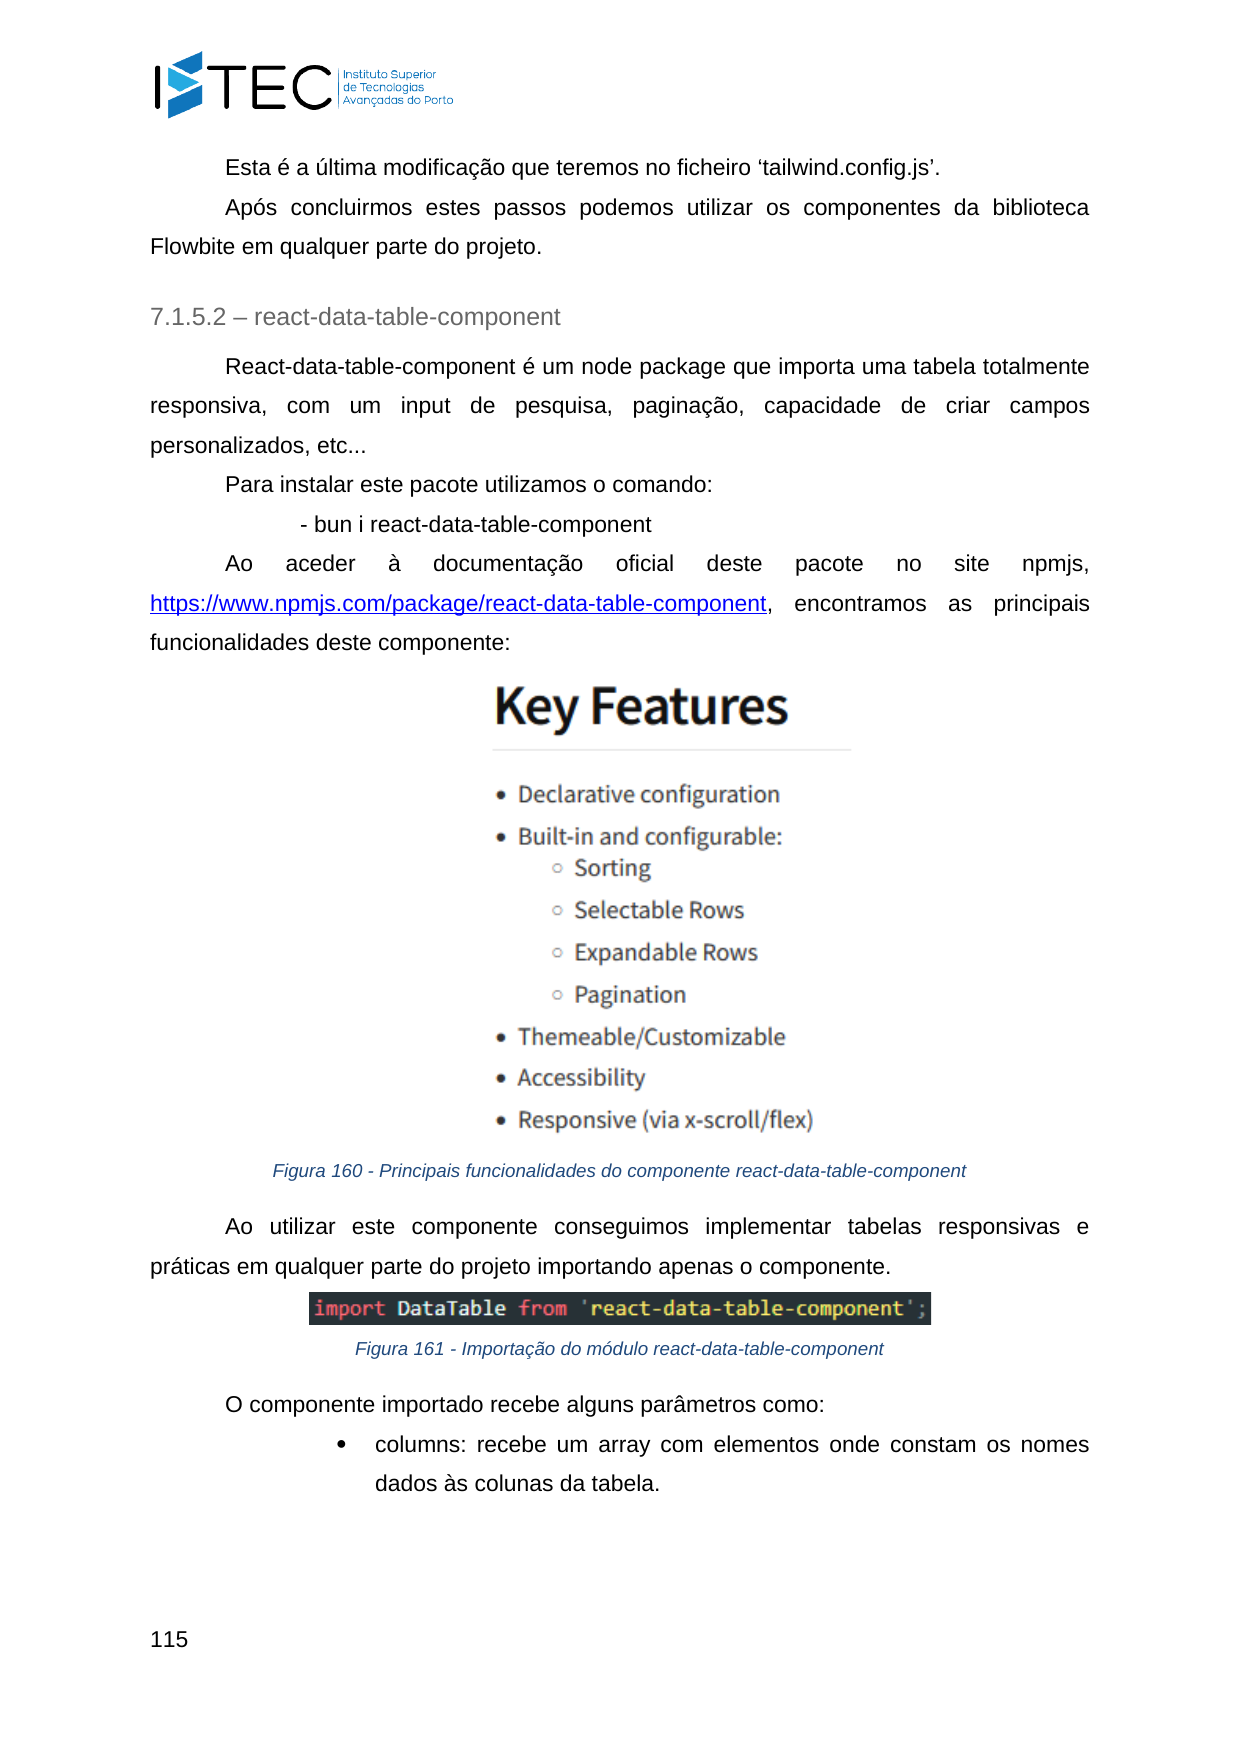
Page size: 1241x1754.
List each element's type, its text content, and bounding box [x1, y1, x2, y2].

text React-data-table-component é um node package que importa uma tabela totalmente responsiva, com um input de pesquisa, paginação, capacidade de criar campos personalizados, etc... [150, 353, 1090, 458]
text - bun i react-data-table-component [150, 511, 1090, 537]
subtitle 7.1.5.2 – react-data-table-component [150, 302, 1090, 330]
text Figura 161 - Importação do módulo react-data-table-component [150, 1338, 1090, 1360]
text Figura 160 - Principais funcionalidades do componente react-data-table-component [150, 1160, 1090, 1182]
text Ao aceder à documentação oficial deste pacote no site npmjs, https://www.npmjs.com/package/react-data-table-component, encontramos as principais funcionalidades deste componente: [150, 550, 1090, 656]
picture [150, 51, 454, 129]
picture [309, 1292, 932, 1325]
text Esta é a última modificação que teremos no ficheiro ‘tailwind.config.js’. [150, 154, 1090, 180]
picture [463, 668, 852, 1147]
text O componente importado recebe alguns parâmetros como: [150, 1391, 1090, 1418]
list columns: recebe um array com elementos onde constam os nomes dados às colunas da tabela. [337, 1431, 1090, 1497]
text Para instalar este pacote utilizamos o comando: [150, 471, 1090, 498]
text Ao utilizar este componente conseguimos implementar tabelas responsivas e práticas em qualquer parte do projeto importando apenas o componente. [150, 1213, 1090, 1279]
text Após concluirmos estes passos podemos utilizar os componentes da biblioteca Flowbite em qualquer parte do projeto. [150, 193, 1090, 259]
